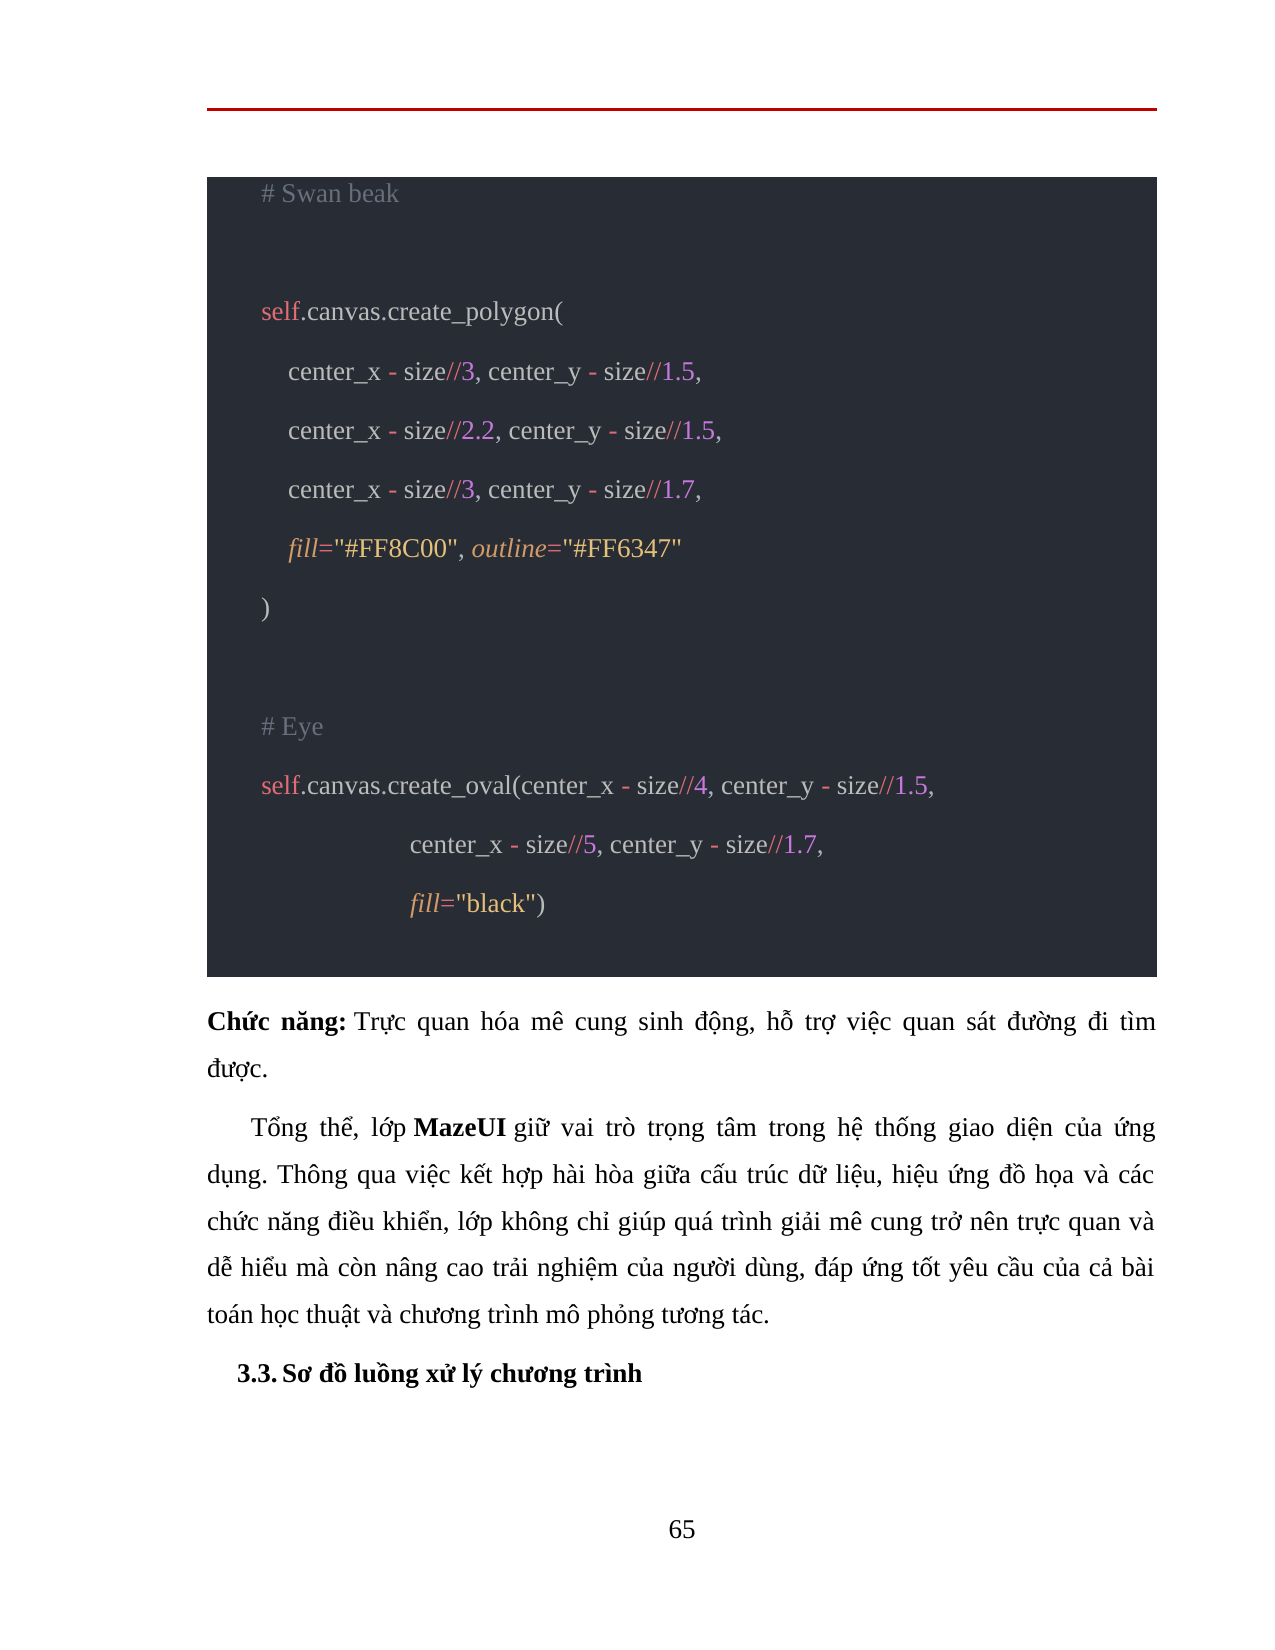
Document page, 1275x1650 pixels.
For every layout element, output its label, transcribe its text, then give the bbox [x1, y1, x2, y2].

text Chức năng: Trực quan hóa mê cung sinh động, hỗ trợ việc quan sát đường đi tìm được. [207, 1006, 1157, 1083]
text fill="#FF8C00", outline="#FF6347" [207, 532, 1157, 563]
text center_x - size//3, center_y - size//1.7, [207, 473, 1157, 504]
text self.canvas.create_oval(center_x - size//4, center_y - size//1.5, [207, 769, 1157, 800]
text center_x - size//2.2, center_y - size//1.5, [207, 414, 1157, 445]
text center_x - size//5, center_y - size//1.7, [207, 828, 1157, 859]
text center_x - size//3, center_y - size//1.5, [207, 355, 1157, 386]
text # Eye [207, 710, 1157, 741]
text ) [207, 591, 1157, 622]
list Sơ đồ luồng xử lý chương trình [237, 1357, 1157, 1388]
text Tổng thể, lớp MazeUI giữ vai trò trọng tâm trong hệ thống giao diện của ứng dụng. Thông qua việc kết hợp hài hòa giữa cấu trúc dữ liệu, hiệu ứng đồ họa và các chức năng điều khiển, lớp không chỉ giúp quá trình giải mê cung trở nên trực quan và dễ hiểu mà còn nâng cao trải nghiệm của người dùng, đáp ứng tốt yêu cầu của cả bài toán học thuật và chương trình mô phỏng tương tác. [207, 1111, 1157, 1329]
text # Swan beak [207, 177, 1157, 208]
text self.canvas.create_polygon( [207, 296, 1157, 327]
text fill="black") [207, 887, 1157, 918]
